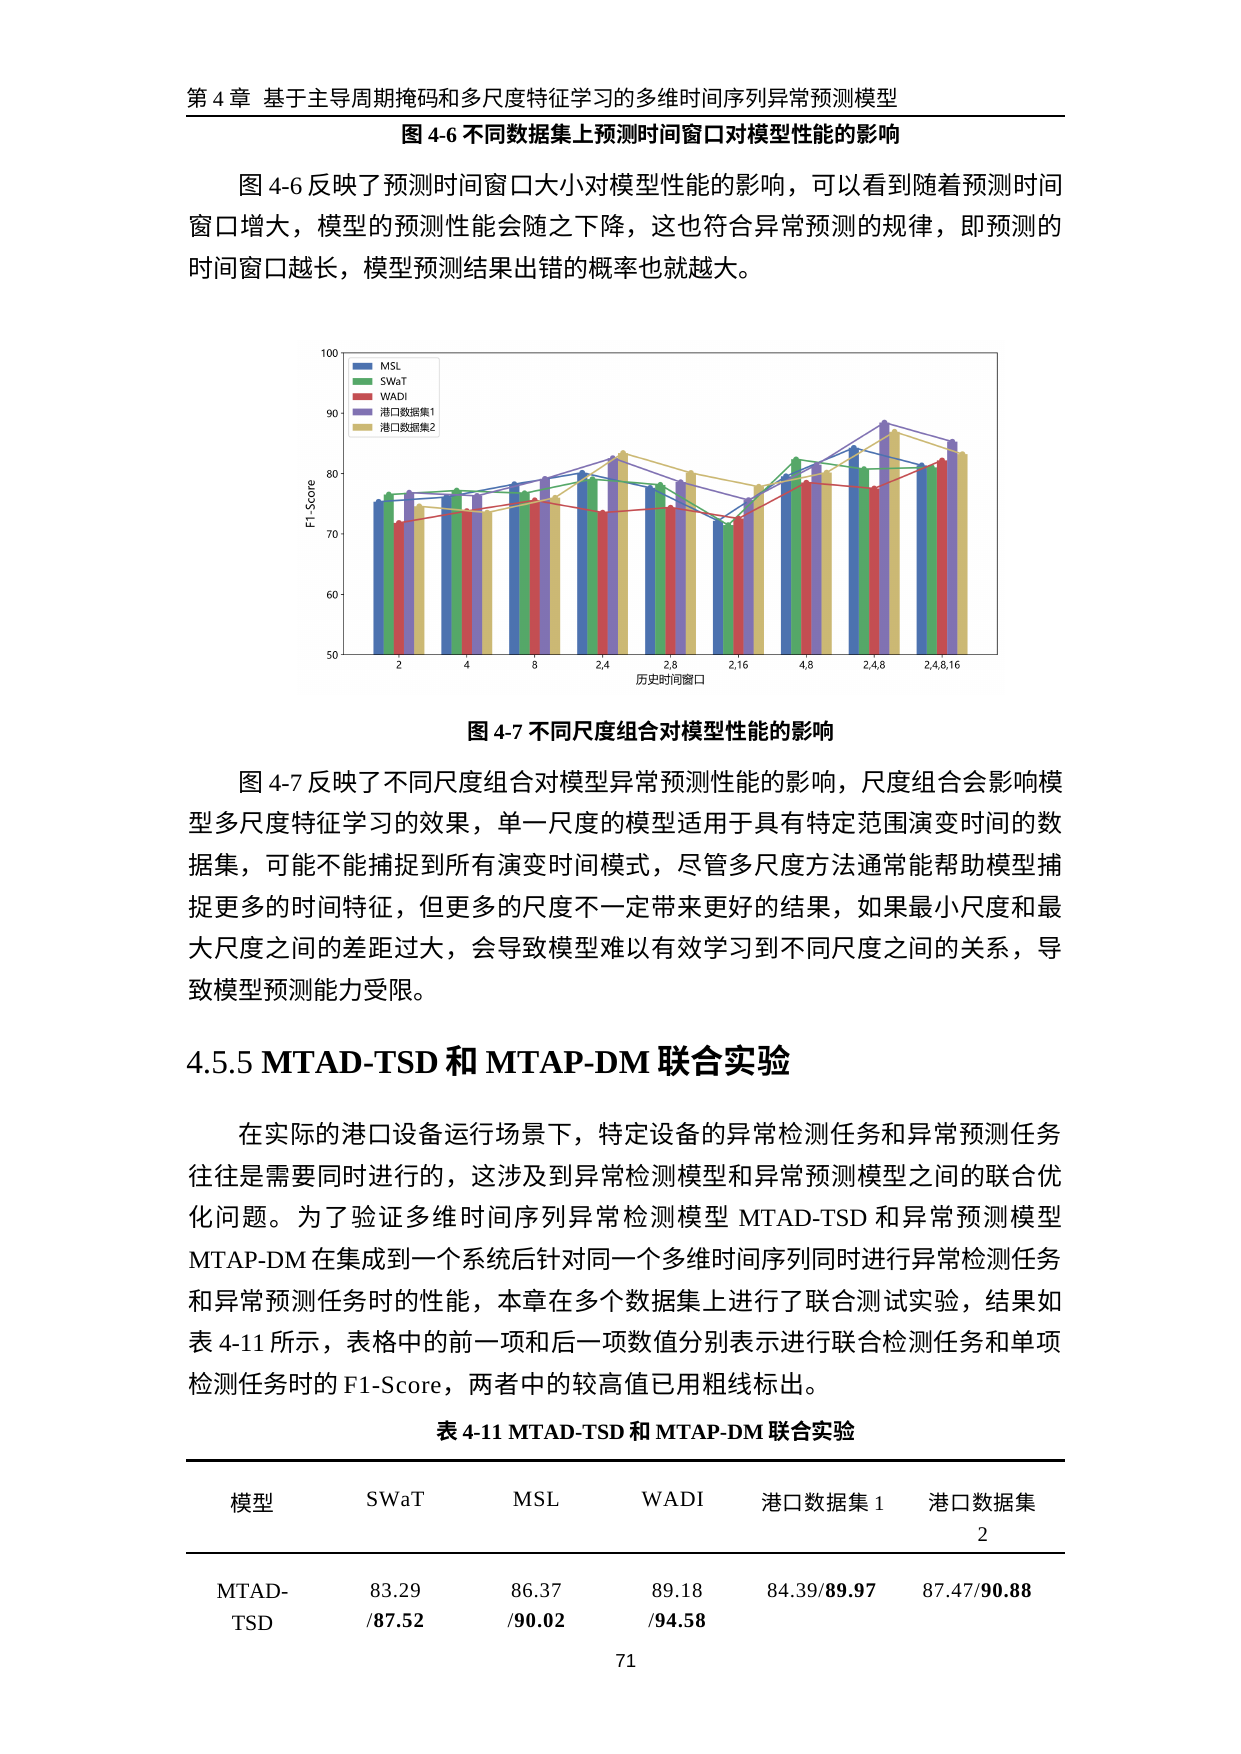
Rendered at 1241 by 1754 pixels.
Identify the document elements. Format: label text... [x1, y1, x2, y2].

picture [296, 340, 1006, 695]
text 在实际的港口设备运行场景下，特定设备的异常检测任务和异常预测任务往往是需要同时进行的，这涉及到异常检测模型和异常预测模型之间的联合优化问题。为了验证多维时间序列异常检测模型MTAD-TSD和异常预测模型MTAP-DM在集成到一个系统后针对同一个多维时间序列同时进行异常检测任务和异常预测任务时的性能，本章在多个数据集上进行了联合测试实验，结果如表4-11所示，表格中的前一项和后一项数值分别表示进行联合检测任务和单项检测任务时的F1-Score，两者中的较高值已用粗线标出。 [188, 1110, 1063, 1402]
table_header WADI [613, 1462, 745, 1552]
text 图4-7反映了不同尺度组合对模型异常预测性能的影响，尺度组合会影响模型多尺度特征学习的效果，单一尺度的模型适用于具有特定范围演变时间的数据集，可能不能捕捉到所有演变时间模式，尽管多尺度方法通常能帮助模型捕捉更多的时间特征，但更多的尺度不一定带来更好的结果，如果最小尺度和最大尺度之间的差距过大，会导致模型难以有效学习到不同尺度之间的关系，导致模型预测能力受限。 [188, 758, 1063, 1008]
table_header 模型 [186, 1462, 331, 1552]
text 图4-7 不同尺度组合对模型性能的影响 [188, 714, 1063, 745]
text 图4-6 不同数据集上预测时间窗口对模型性能的影响 [188, 117, 1063, 148]
text 表4-11 MTAD-TSD和MTAP-DM联合实验 [188, 1414, 1053, 1446]
table_cell 87.47/90.88 [901, 1554, 1065, 1641]
table_cell 84.39/89.97 [754, 1554, 901, 1641]
table_header SWaT [331, 1462, 472, 1552]
table_cell MTAD-TSD [186, 1554, 331, 1641]
table_cell 89.18/94.58 [613, 1554, 753, 1641]
table_header 港口数据集2 [913, 1462, 1065, 1552]
text 图4-6反映了预测时间窗口大小对模型性能的影响，可以看到随着预测时间窗口增大，模型的预测性能会随之下降，这也符合异常预测的规律，即预测的时间窗口越长，模型预测结果出错的概率也就越大。 [188, 161, 1063, 286]
table_cell 83.29/87.52 [331, 1554, 472, 1641]
table_header 港口数据集1 [745, 1462, 912, 1552]
table_header MSL [472, 1462, 613, 1552]
subtitle MTAD-TSD和MTAP-DM联合实验 [186, 1035, 1065, 1083]
table_cell 86.37/90.02 [472, 1554, 613, 1641]
